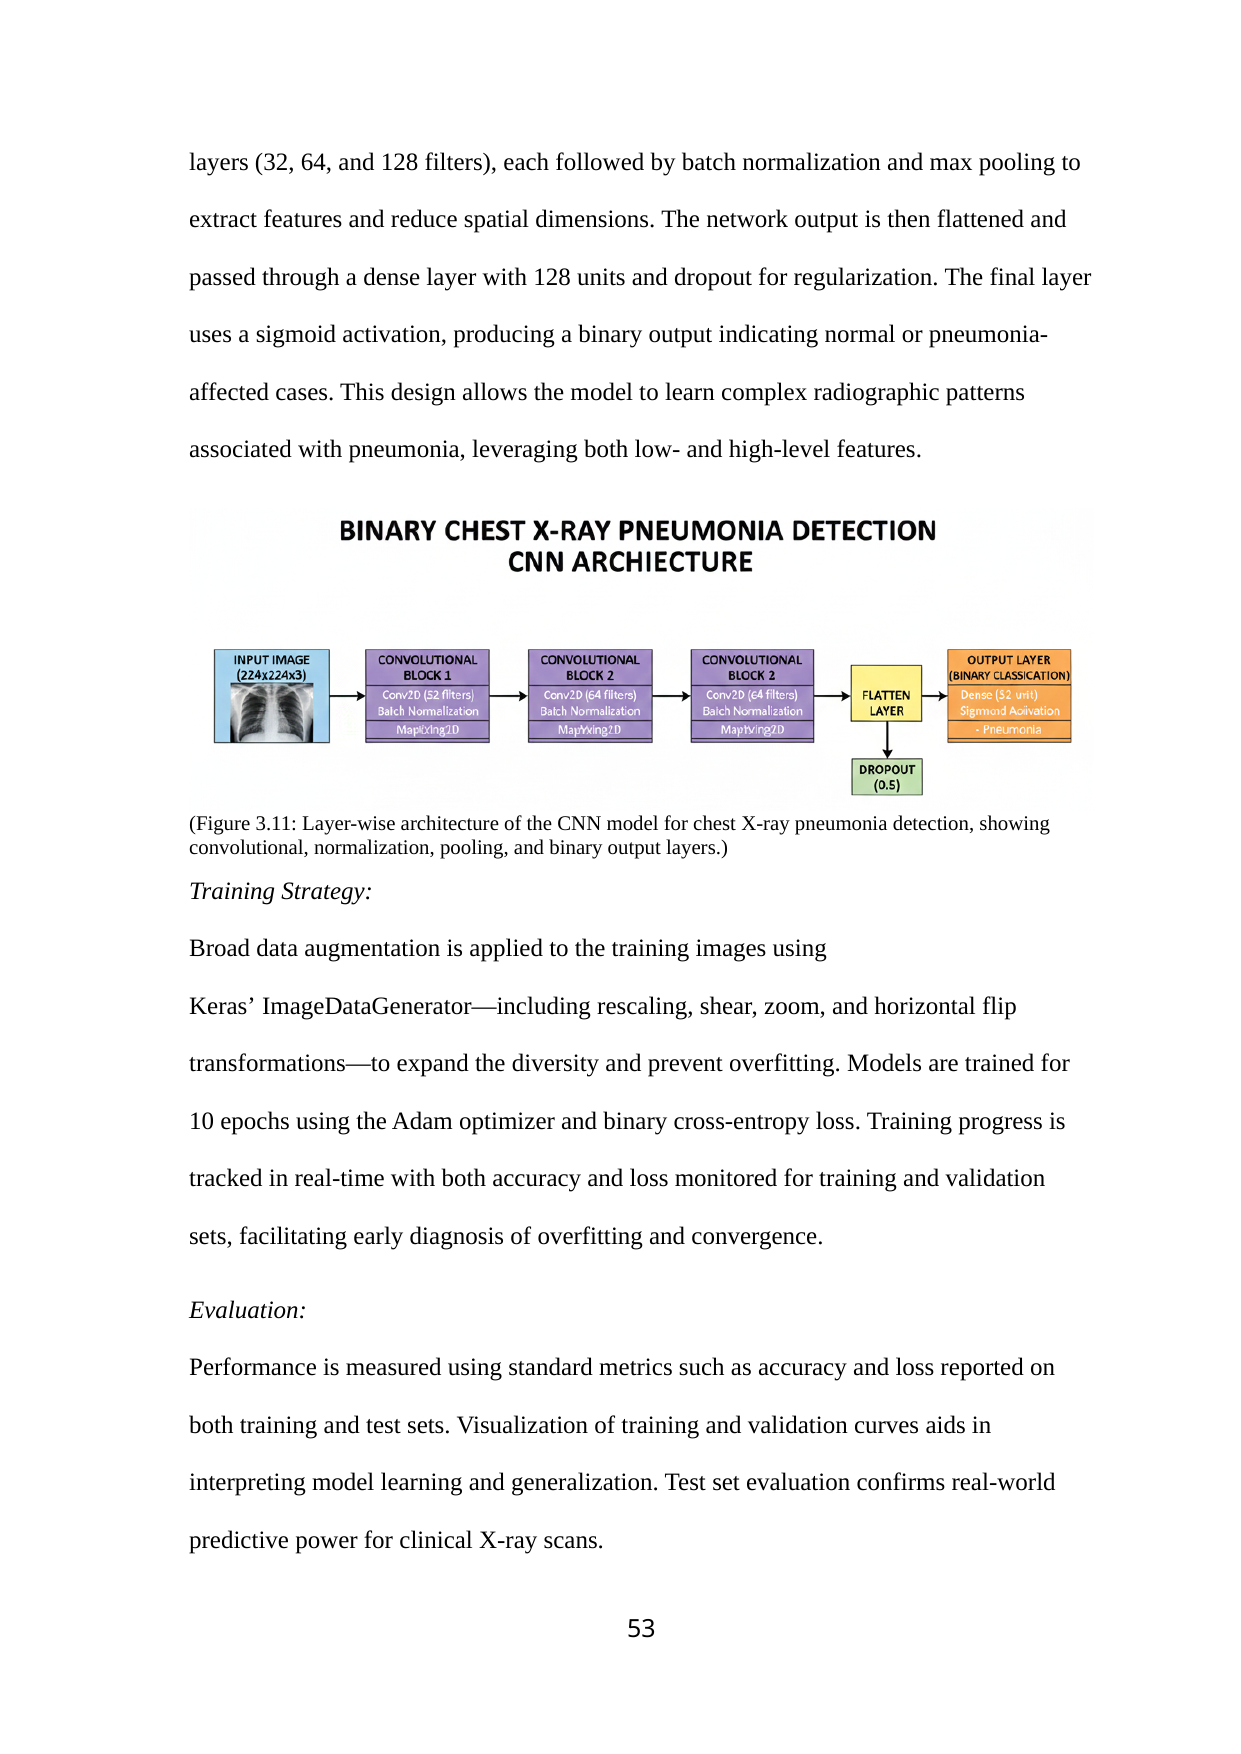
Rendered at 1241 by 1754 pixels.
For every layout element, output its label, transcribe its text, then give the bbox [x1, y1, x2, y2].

text Training Strategy: Broad data augmentation is applied to the training images using Keras’ ImageDataGenerator—including rescaling, shear, zoom, and horizontal flip transformations—to expand the diversity and prevent overfitting. Models are trained for 10 epochs using the Adam optimizer and binary cross-entropy loss. Training progress is tracked in real-time with both accuracy and loss monitored for training and validation sets, facilitating early diagnosis of overfitting and convergence. [189, 876, 1093, 1249]
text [189, 147, 1093, 463]
picture [188, 508, 1094, 811]
text Evaluation: Performance is measured using standard metrics such as accuracy and loss reported on both training and test sets. Visualization of training and validation curves aids in interpreting model learning and generalization. Test set evaluation confirms real-world predictive power for clinical X-ray scans. [189, 1295, 1093, 1554]
text (Figure 3.11: Layer-wise architecture of the CNN model for chest X-ray pneumonia detection, showing convolutional, normalization, pooling, and binary output layers.) [189, 811, 1093, 859]
